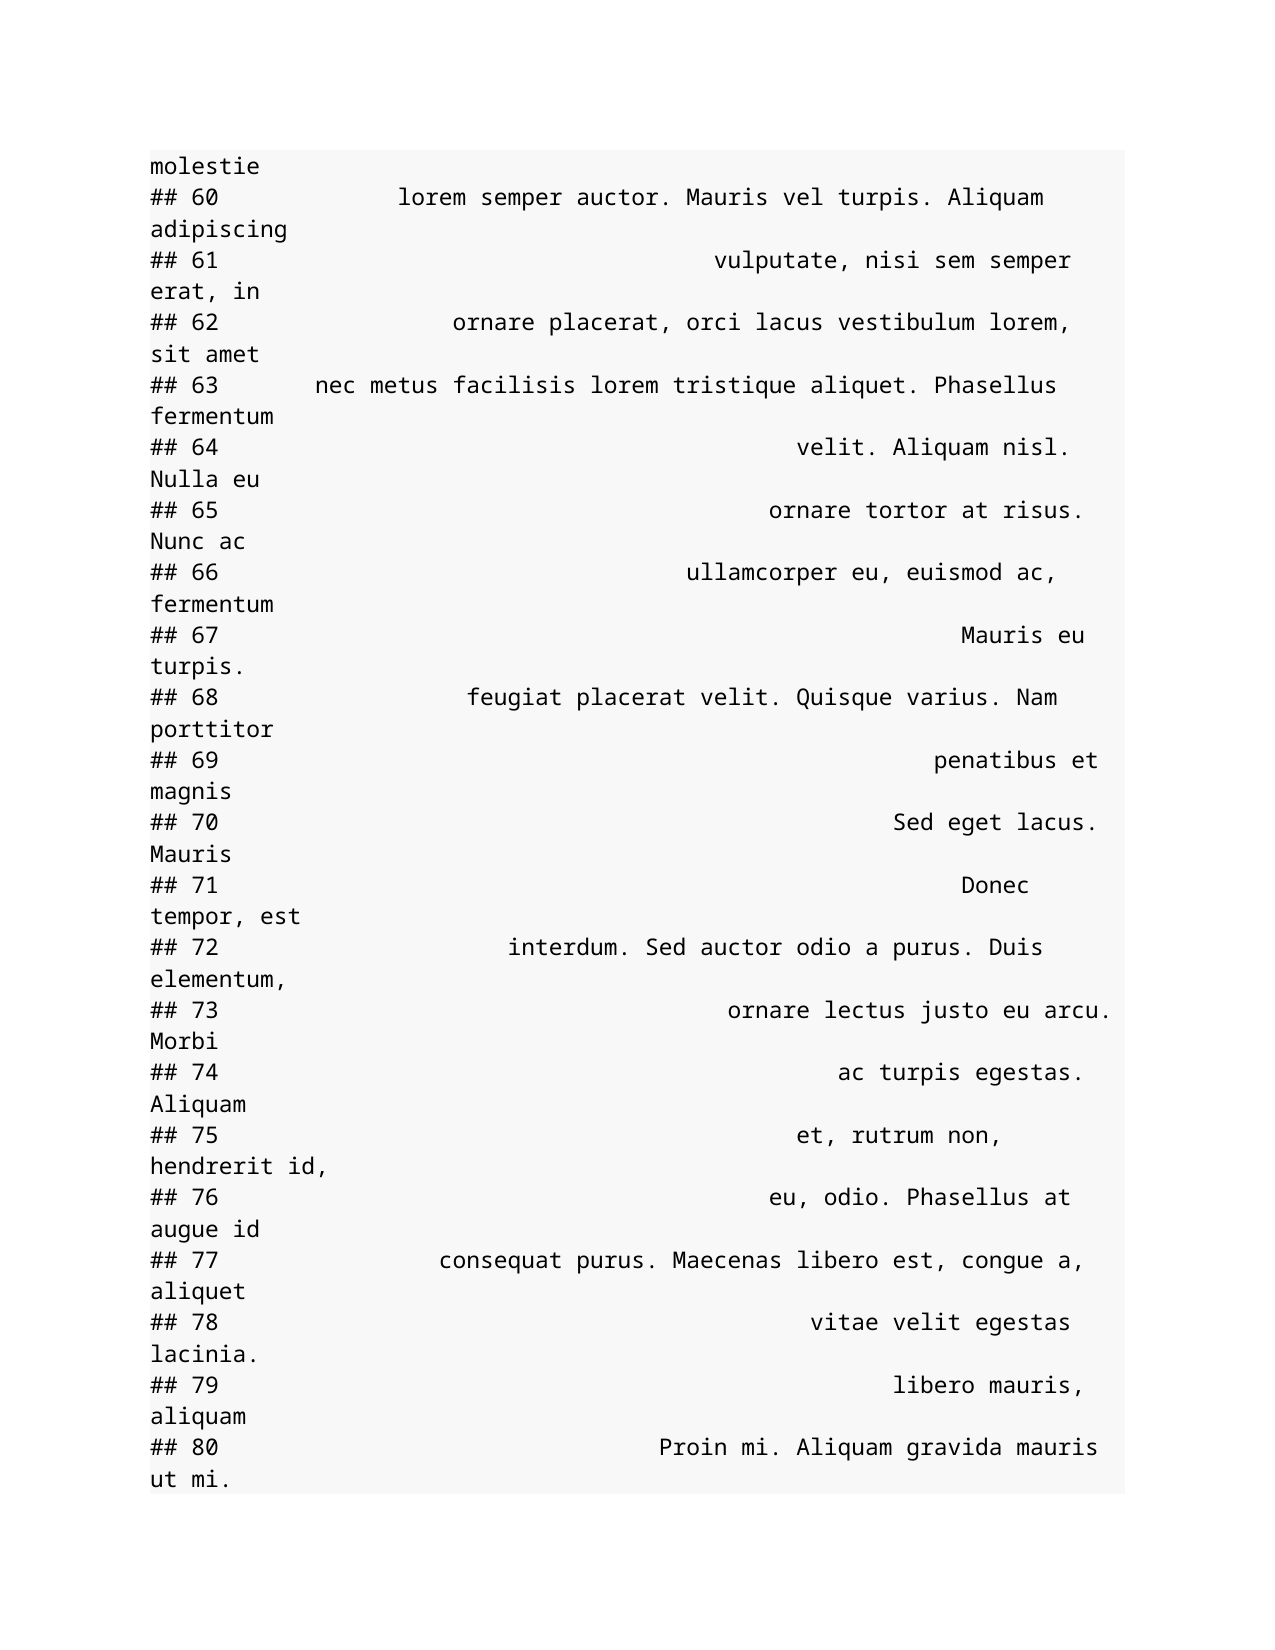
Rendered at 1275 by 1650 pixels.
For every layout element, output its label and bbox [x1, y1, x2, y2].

text [150, 150, 1125, 1494]
